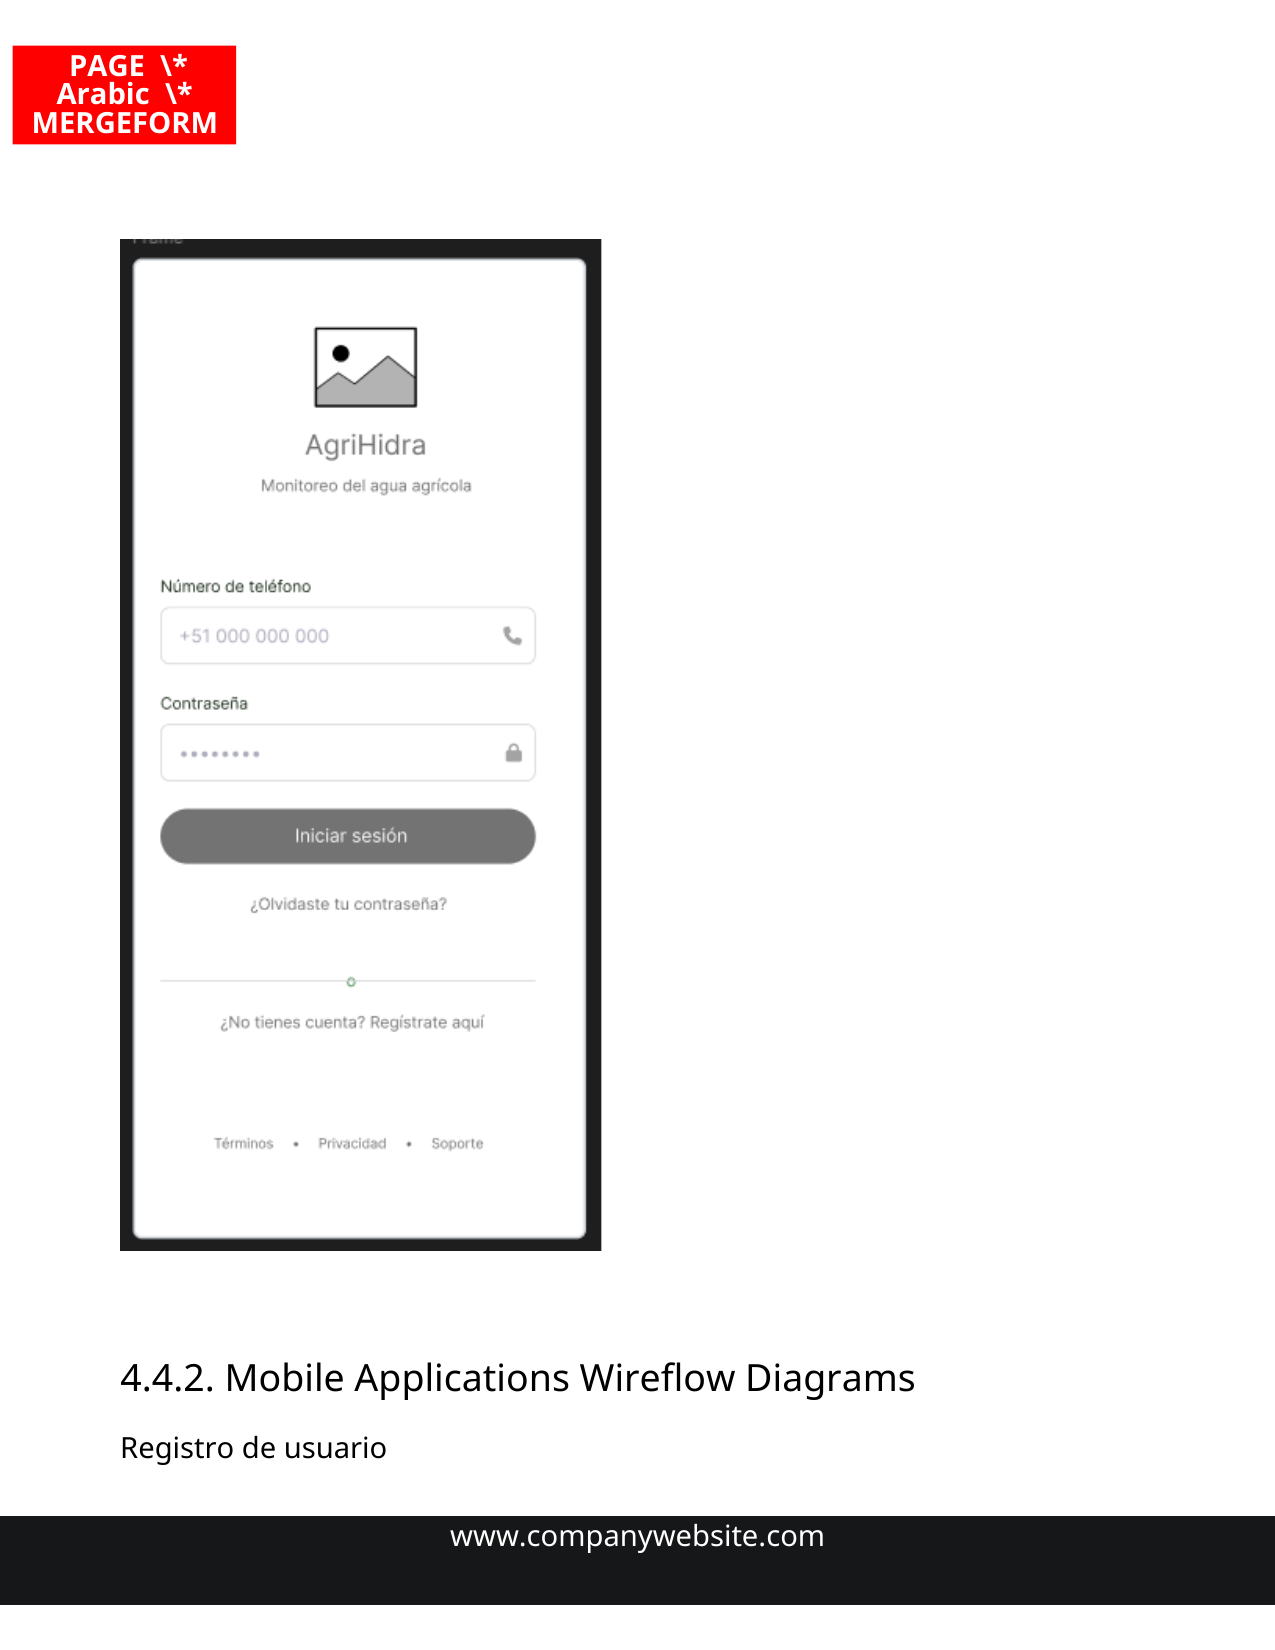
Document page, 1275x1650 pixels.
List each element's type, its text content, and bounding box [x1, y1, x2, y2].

subtitle 4.4.2. Mobile Applications Wireflow Diagrams [120, 1352, 1155, 1403]
picture [120, 239, 602, 1251]
text Registro de usuario [120, 1428, 1155, 1467]
